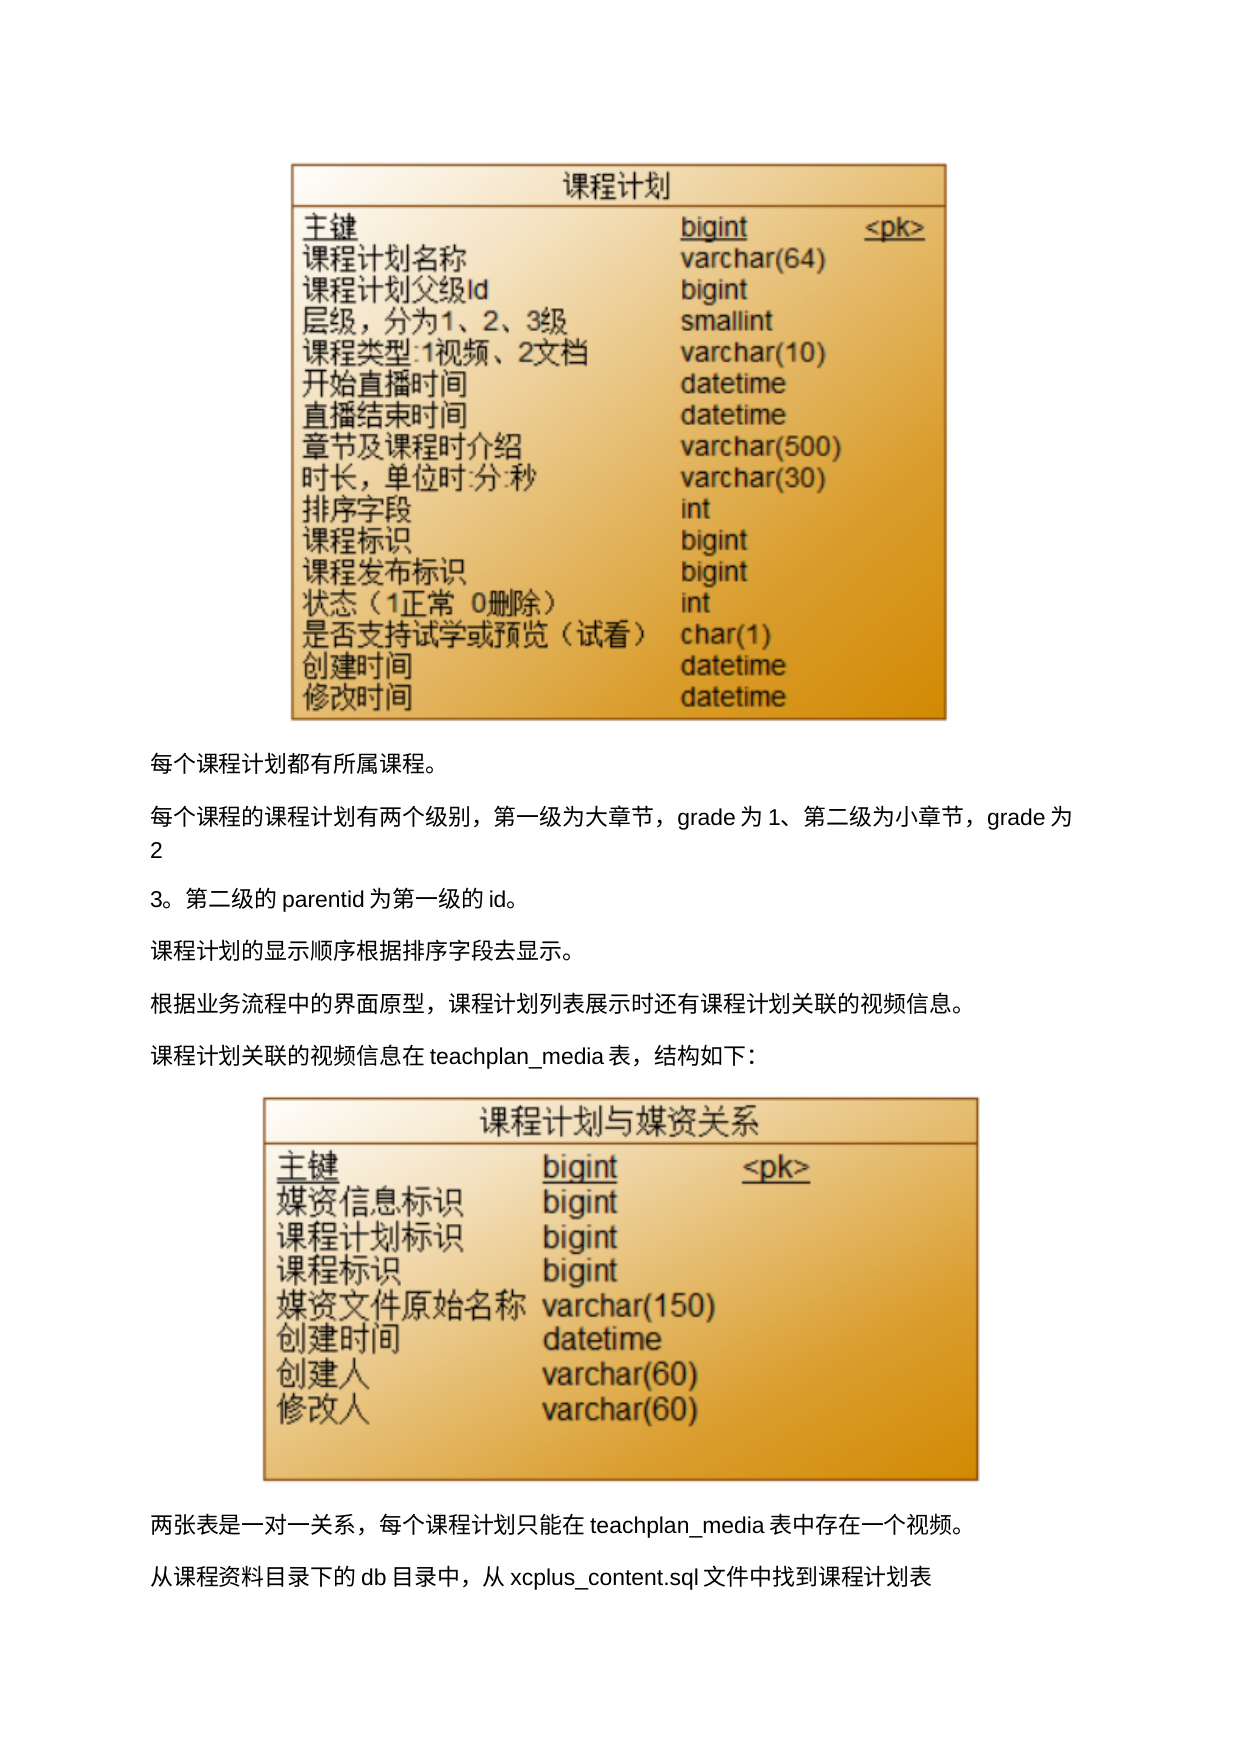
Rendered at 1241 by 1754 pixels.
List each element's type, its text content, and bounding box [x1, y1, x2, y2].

text 课程计划的显示顺序根据排序字段去显示。 [150, 933, 1090, 966]
picture [285, 150, 955, 729]
text 每个课程的课程计划有两个级别，第一级为大章节，grade为1、第二级为小章节，grade为2 [150, 798, 1090, 863]
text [150, 1559, 1090, 1592]
text 课程计划关联的视频信息在teachplan_media表，结构如下： [150, 1038, 1090, 1071]
text 两张表是一对一关系，每个课程计划只能在teachplan_media表中存在一个视频。 [150, 1507, 1090, 1540]
text 每个课程计划都有所属课程。 [150, 746, 1090, 779]
picture [257, 1090, 983, 1489]
text 3。第二级的parentid为第一级的id。 [150, 881, 1090, 914]
text 根据业务流程中的界面原型，课程计划列表展示时还有课程计划关联的视频信息。 [150, 986, 1090, 1019]
